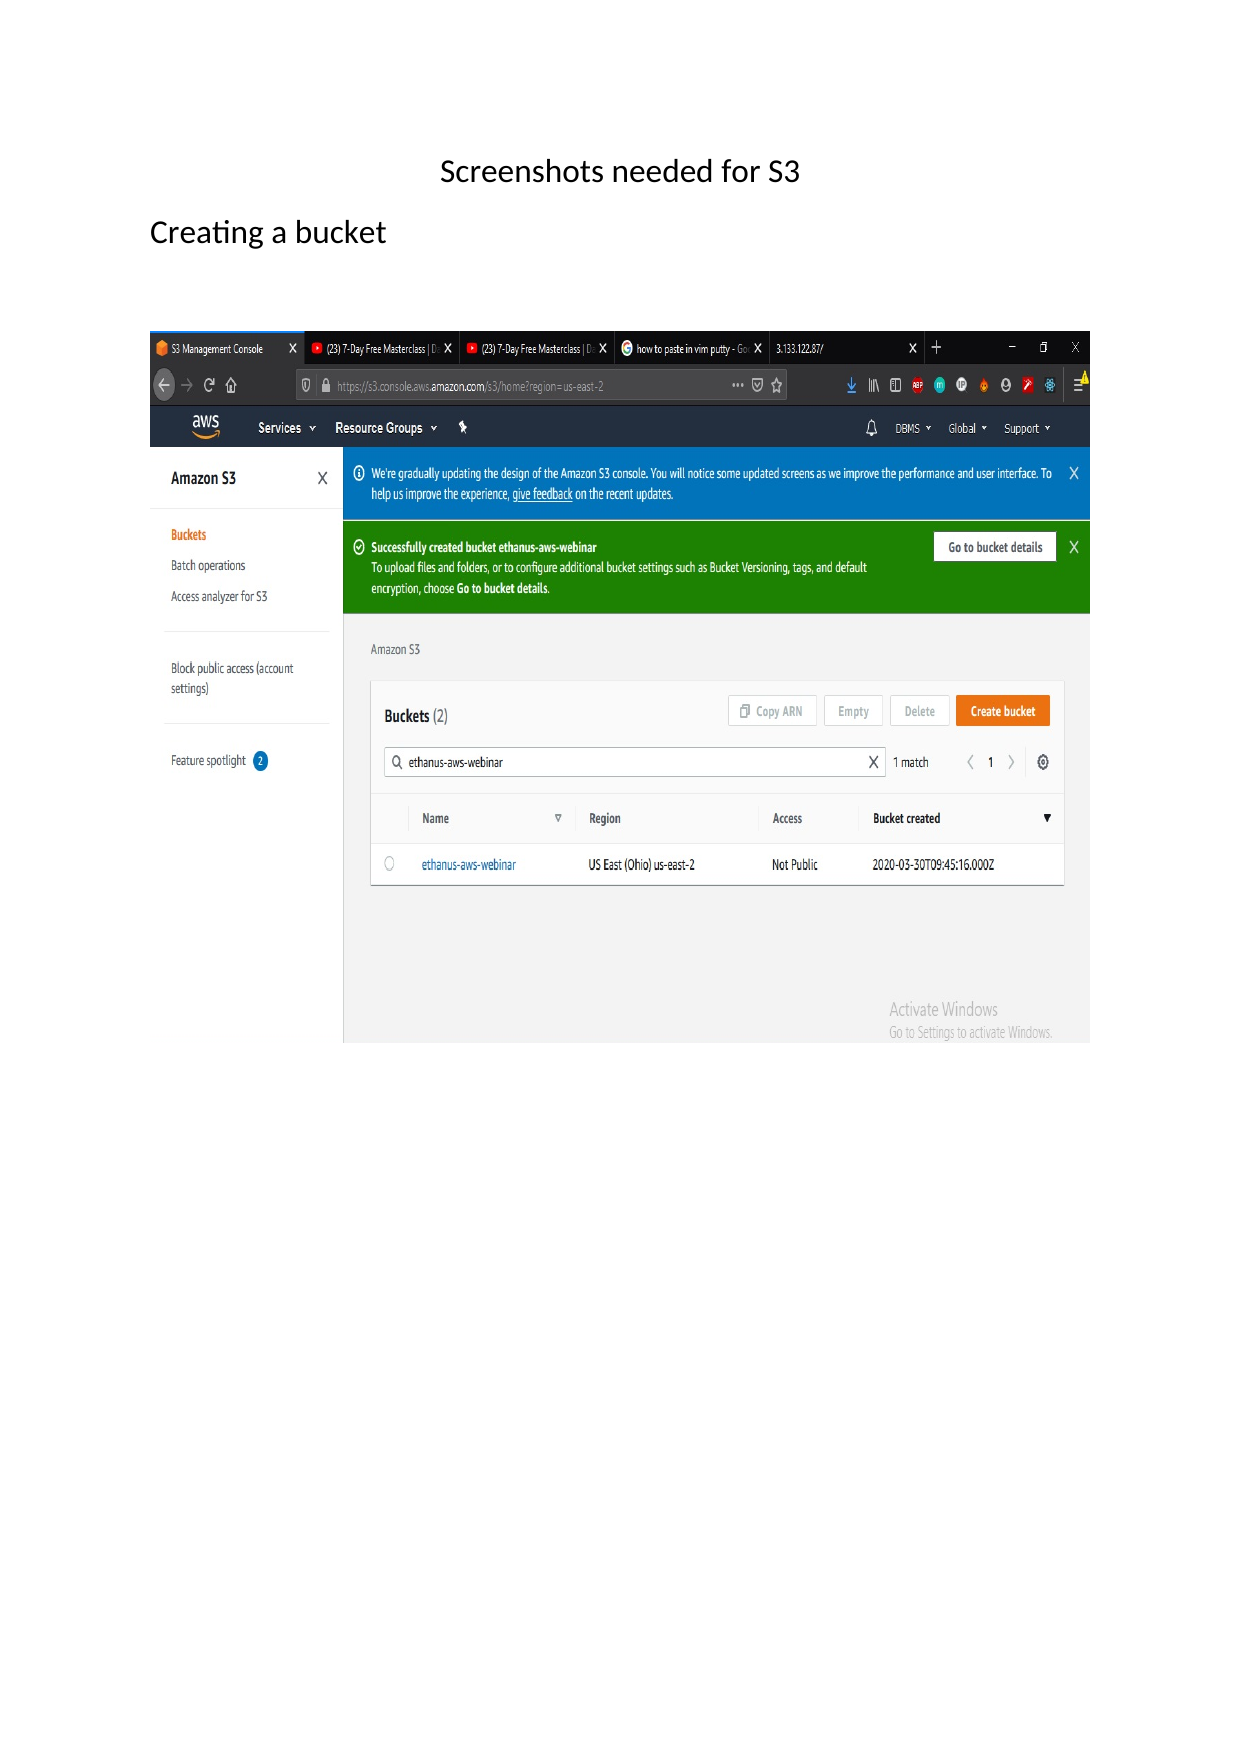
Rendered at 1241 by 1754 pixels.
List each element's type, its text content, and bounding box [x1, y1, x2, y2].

text Creating a bucket [150, 211, 1090, 251]
text Screenshots needed for S3 [150, 150, 1090, 191]
picture [150, 331, 1090, 1043]
